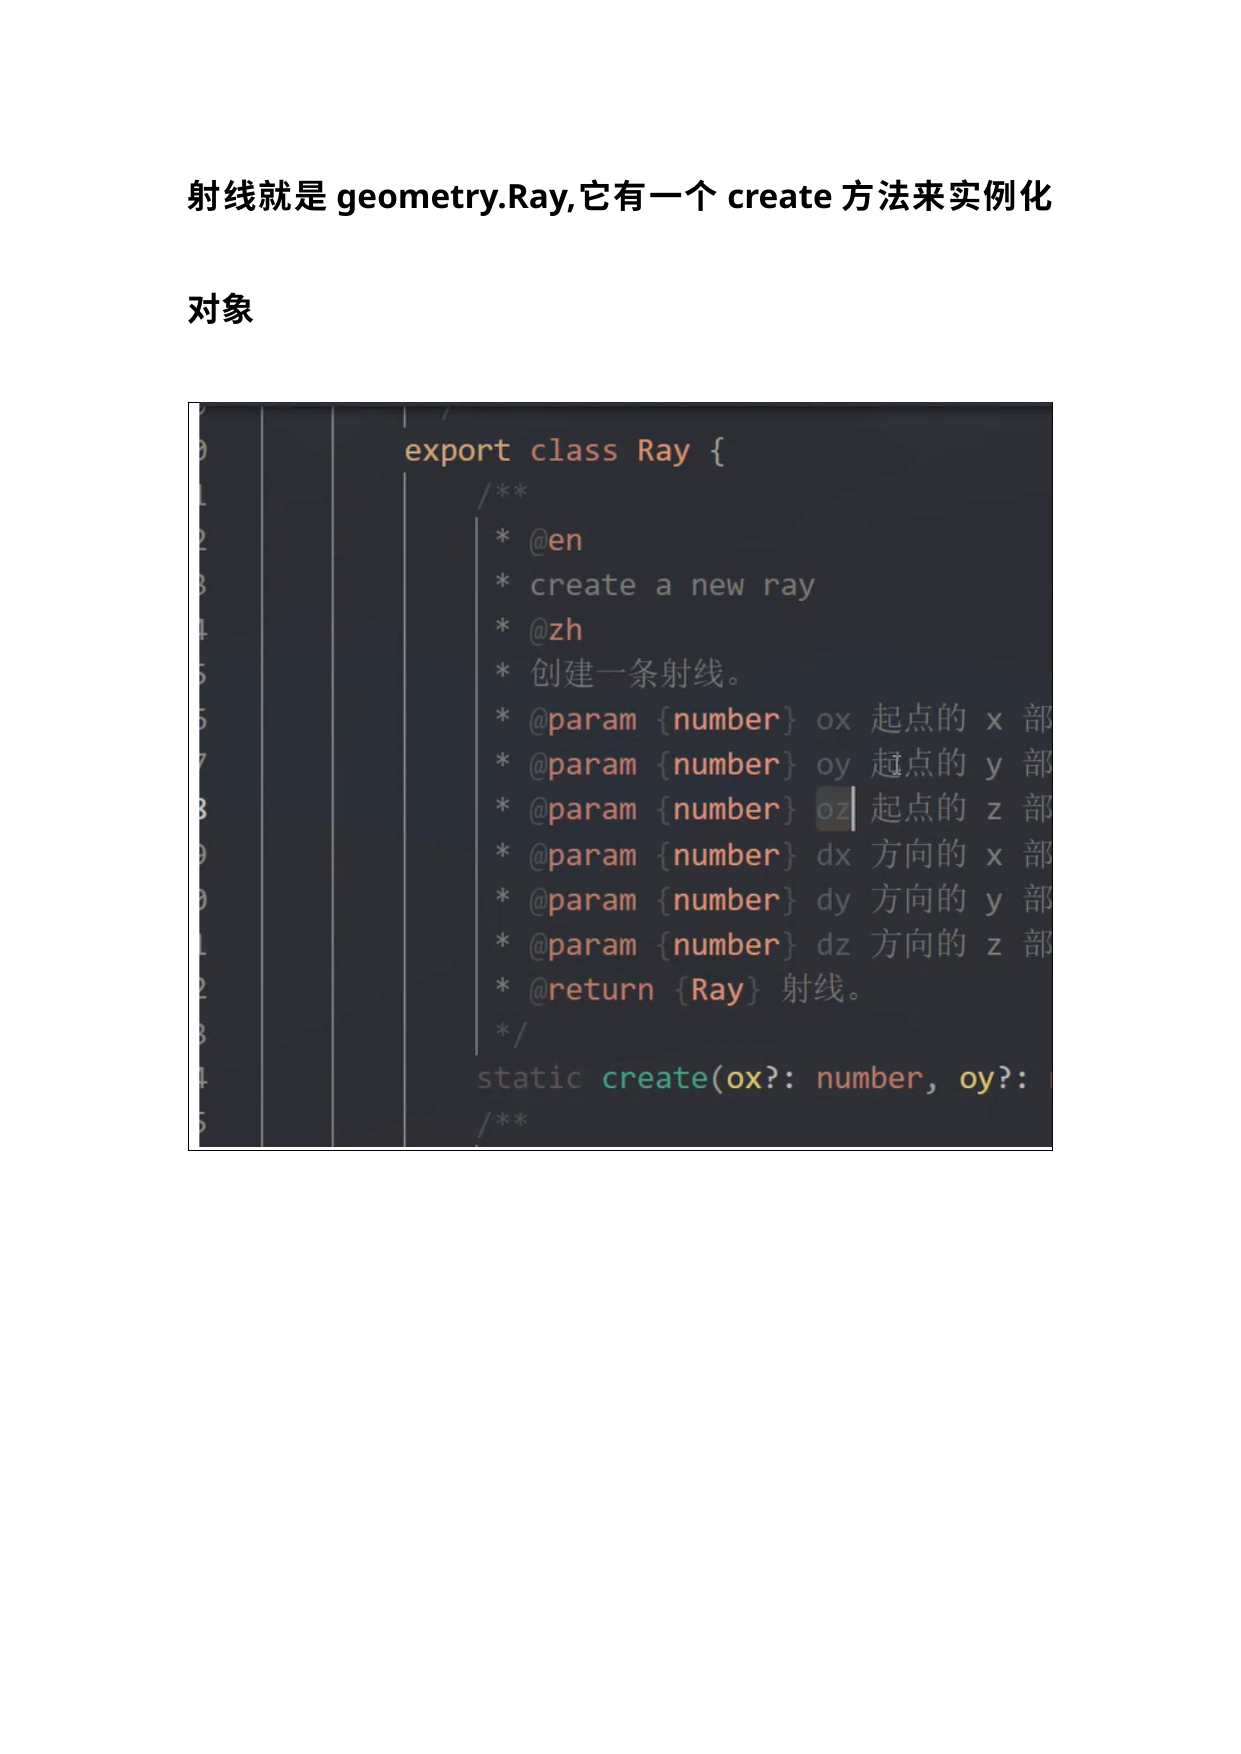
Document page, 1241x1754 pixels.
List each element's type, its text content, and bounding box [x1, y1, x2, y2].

table_header [189, 403, 1052, 1150]
picture [199, 402, 1053, 1147]
subtitle 射线就是geometry.Ray,它有一个create方法来实例化对象 [187, 162, 1053, 339]
